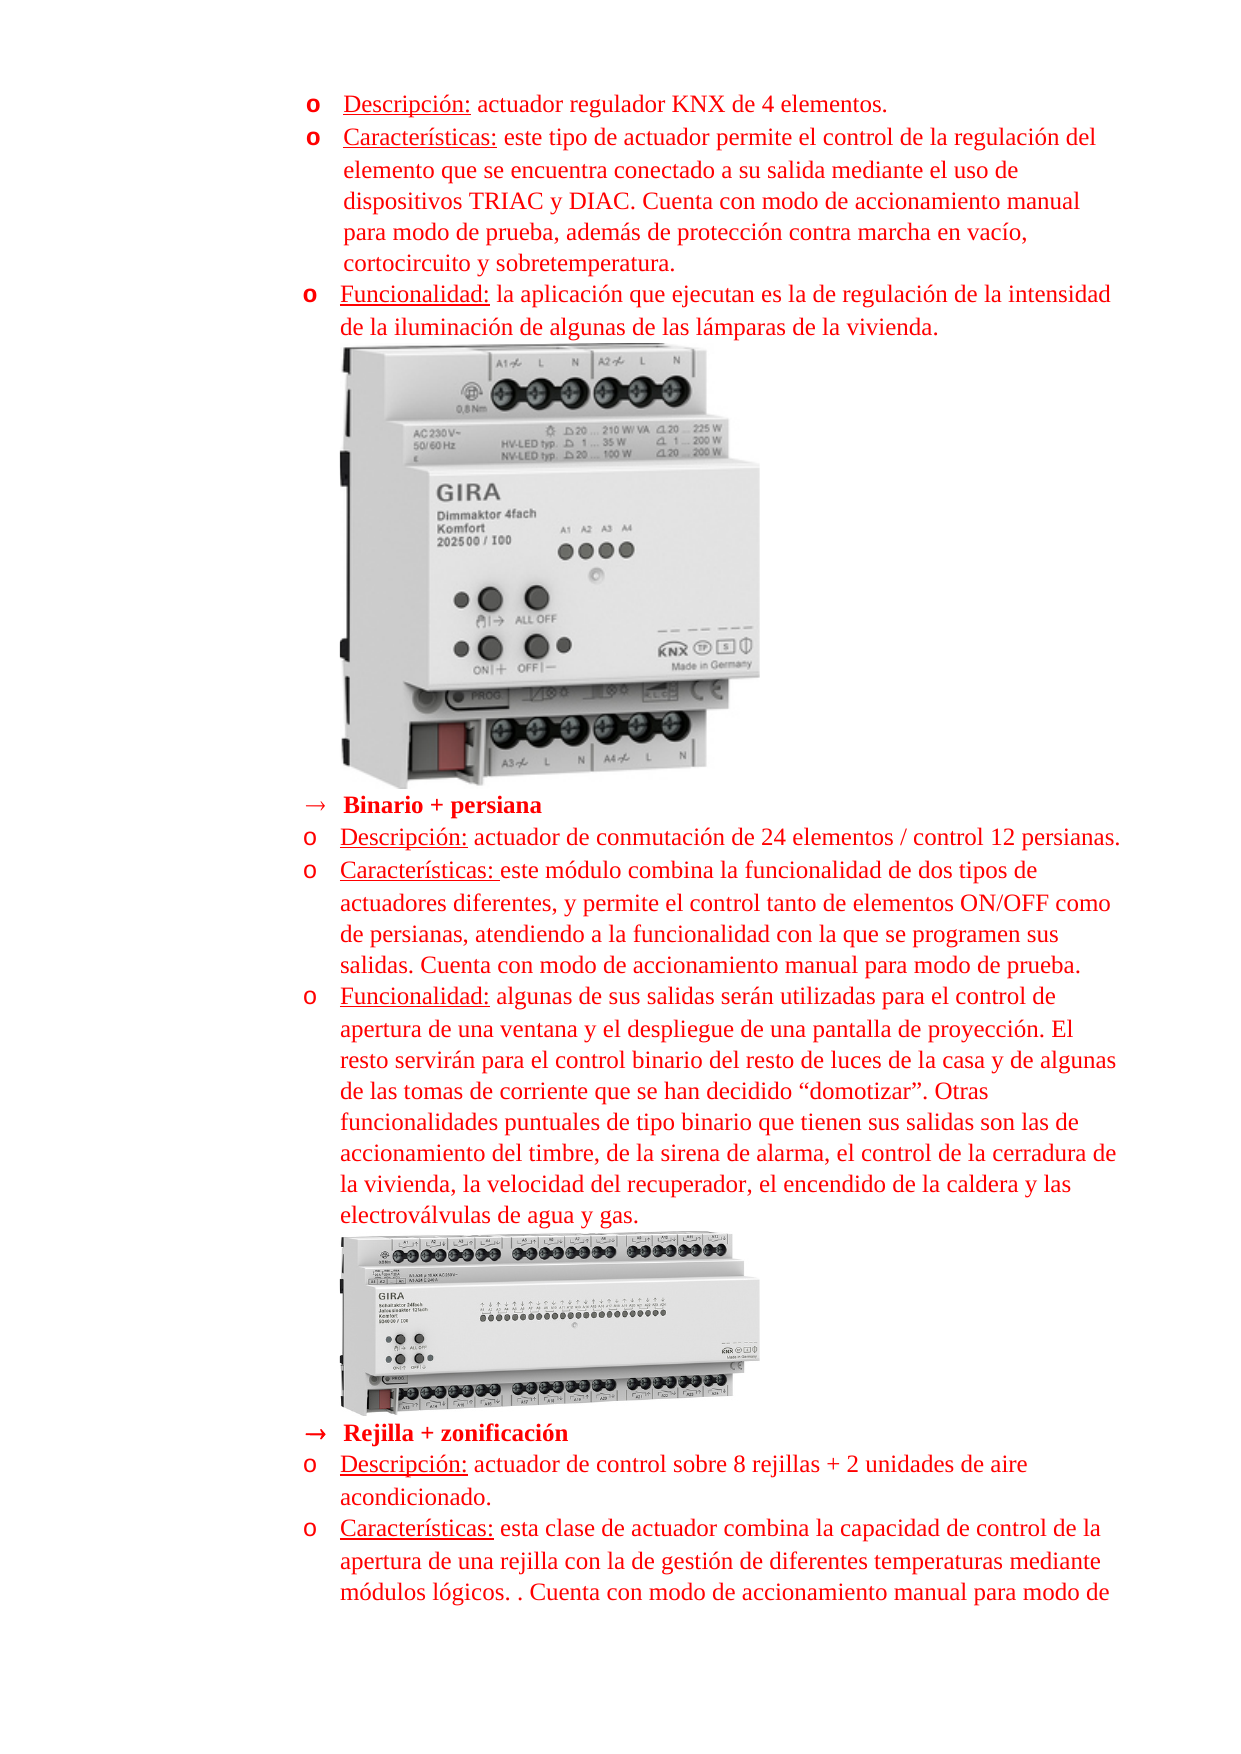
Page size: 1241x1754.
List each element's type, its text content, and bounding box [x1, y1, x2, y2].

list Características: este módulo combina la funcionalidad de dos tipos de actuadores diferentes, y permite el control tanto de elementos ON/OFF como de persianas, atendiendo a la funcionalidad con la que se programen sus salidas. Cuenta con modo de accionamiento manual para modo de prueba. [302, 855, 1122, 979]
list Binario + persiana [306, 791, 1122, 819]
list Descripción: actuador regulador KNX de 4 elementos. [306, 89, 1122, 119]
list Descripción: actuador de control sobre 8 rejillas + 2 unidades de aire acondicionado. [302, 1449, 1122, 1511]
list Funcionalidad: algunas de sus salidas serán utilizadas para el control de apertura de una ventana y el despliegue de una pantalla de proyección. El resto servirán para el control binario del resto de luces de la casa y de algunas de las tomas de corriente que se han decidido “domotizar”. Otras funcionalidades puntuales de tipo binario que tienen sus salidas son las de accionamiento del timbre, de la sirena de alarma, el control de la cerradura de la vivienda, la velocidad del recuperador, el encendido de la caldera y las electroválvulas de agua y gas. [302, 981, 1122, 1229]
picture [339, 343, 760, 789]
list Descripción: actuador de conmutación de 24 elementos / control 12 persianas. [302, 822, 1122, 852]
list Rejilla + zonificación [306, 1418, 1122, 1447]
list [302, 1513, 1122, 1606]
list Funcionalidad: la aplicación que ejecutan es la de regulación de la intensidad de la iluminación de algunas de las lámparas de la vivienda. [302, 279, 1122, 341]
picture [339, 1231, 760, 1416]
list Características: este tipo de actuador permite el control de la regulación del elemento que se encuentra conectado a su salida mediante el uso de dispositivos TRIAC y DIAC. Cuenta con modo de accionamiento manual para modo de prueba, además de protección contra marcha en vacío, cortocircuito y sobretemperatura. [306, 122, 1122, 277]
